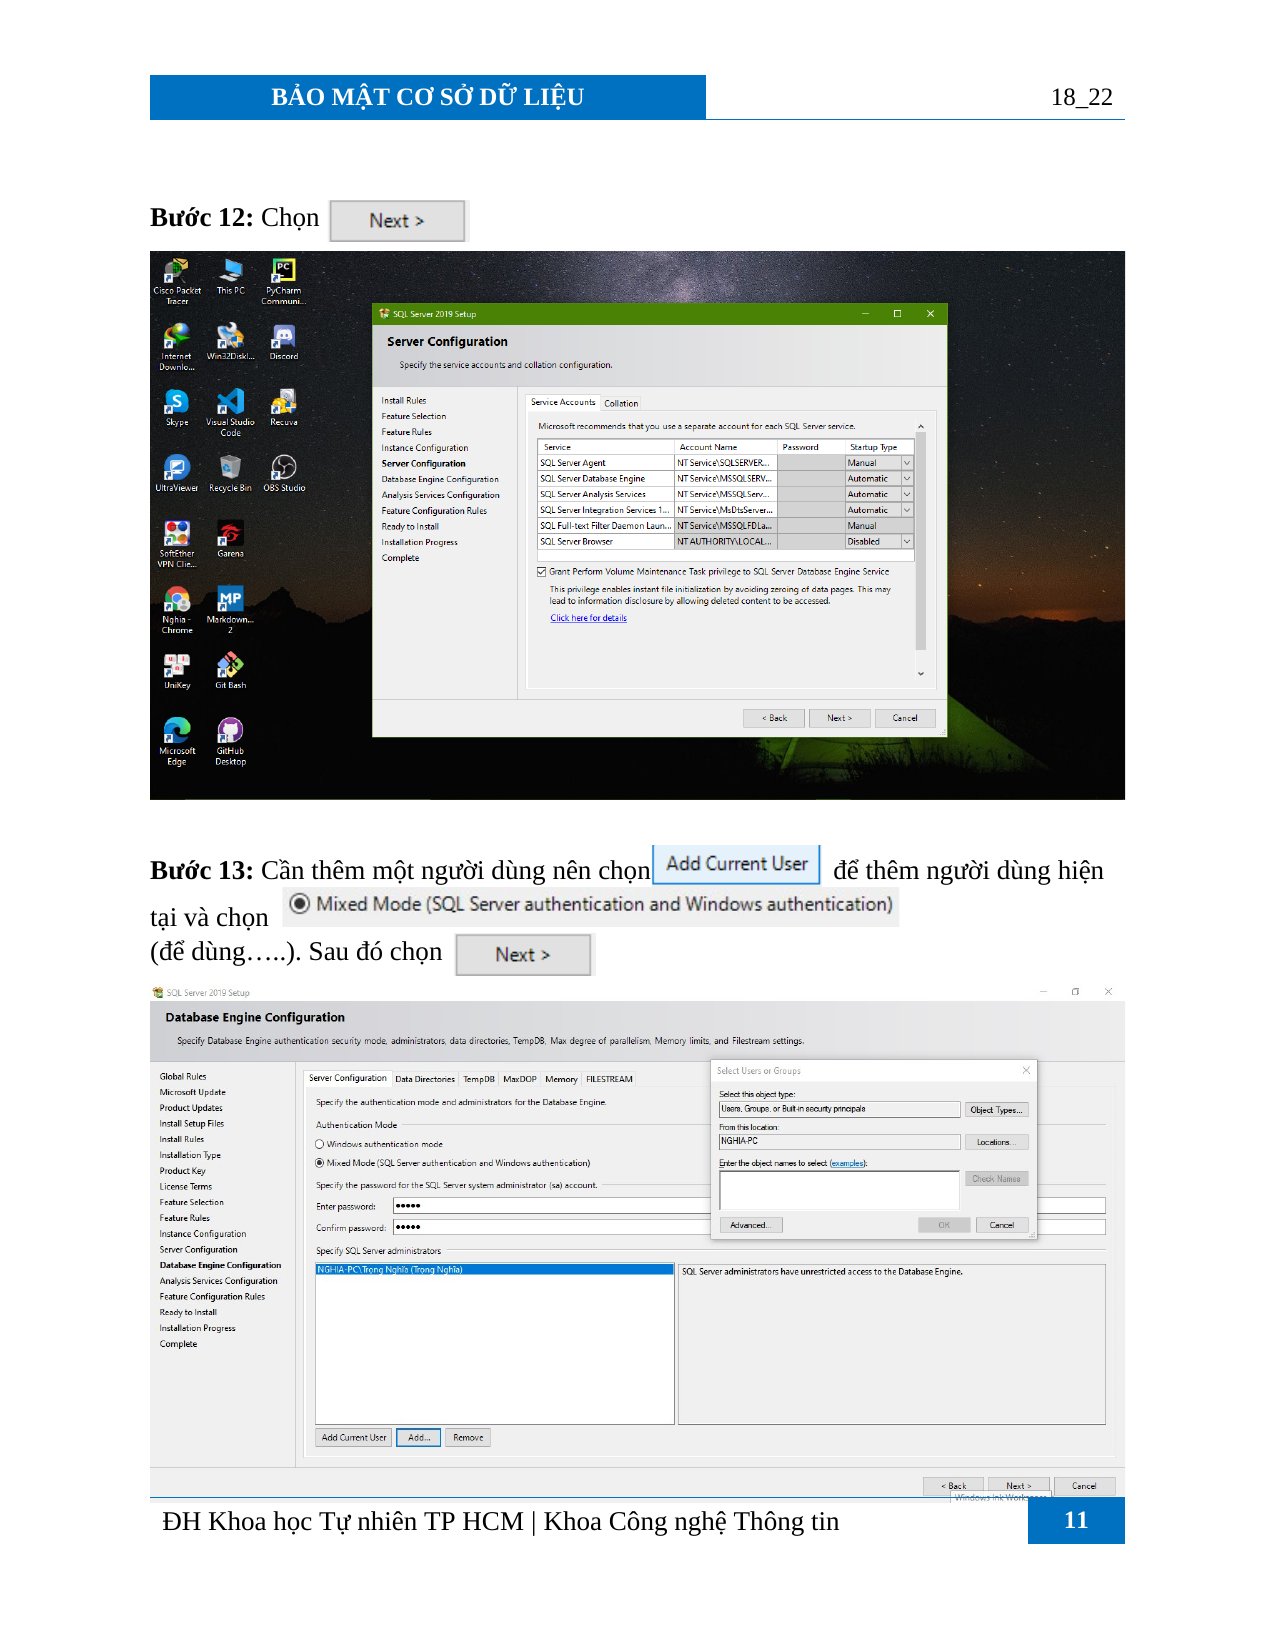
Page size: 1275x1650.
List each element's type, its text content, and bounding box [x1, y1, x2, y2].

picture [327, 232, 470, 242]
picture [150, 984, 1125, 1497]
picture [453, 966, 596, 976]
text Bước 12: Chọn [150, 201, 1125, 232]
picture [282, 887, 900, 927]
text Bước 13: Cần thêm một người dùng nên chọn để thêm người dùng hiện tại và chọn (để dùng…..). Sau đó chọn [150, 854, 1125, 966]
picture [651, 845, 822, 854]
picture [150, 1498, 1028, 1503]
picture [150, 251, 1125, 800]
